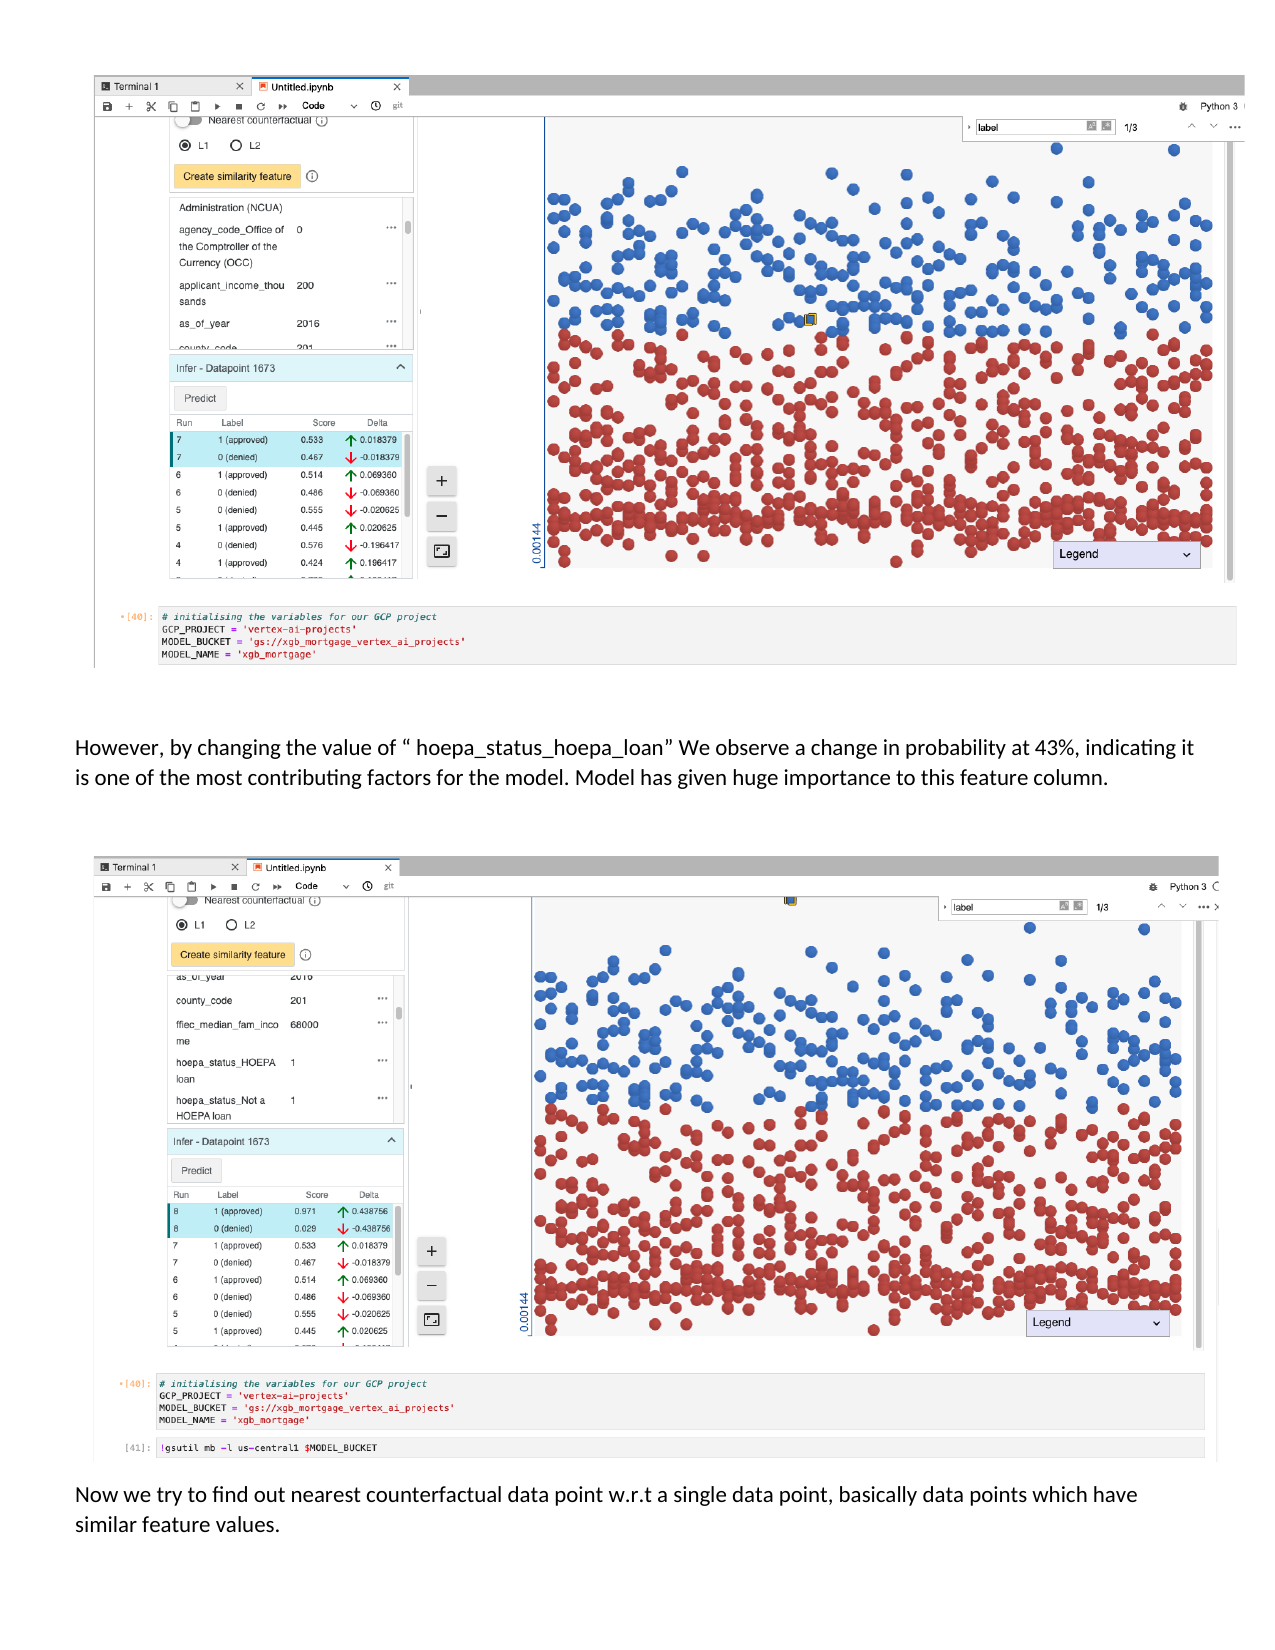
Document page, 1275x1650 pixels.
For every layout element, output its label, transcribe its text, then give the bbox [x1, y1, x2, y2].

text Now we try to find out nearest counterfactual data point w.r.t a single data point, basically data points which have similar feature values. [75, 1480, 1200, 1539]
text However, by changing the value of “ hoepa_status_hoepa_loan” We observe a change in probability at 43%, indicating it is one of the most contributing factors for the model. Model has given huge importance to this feature column. [75, 733, 1200, 791]
